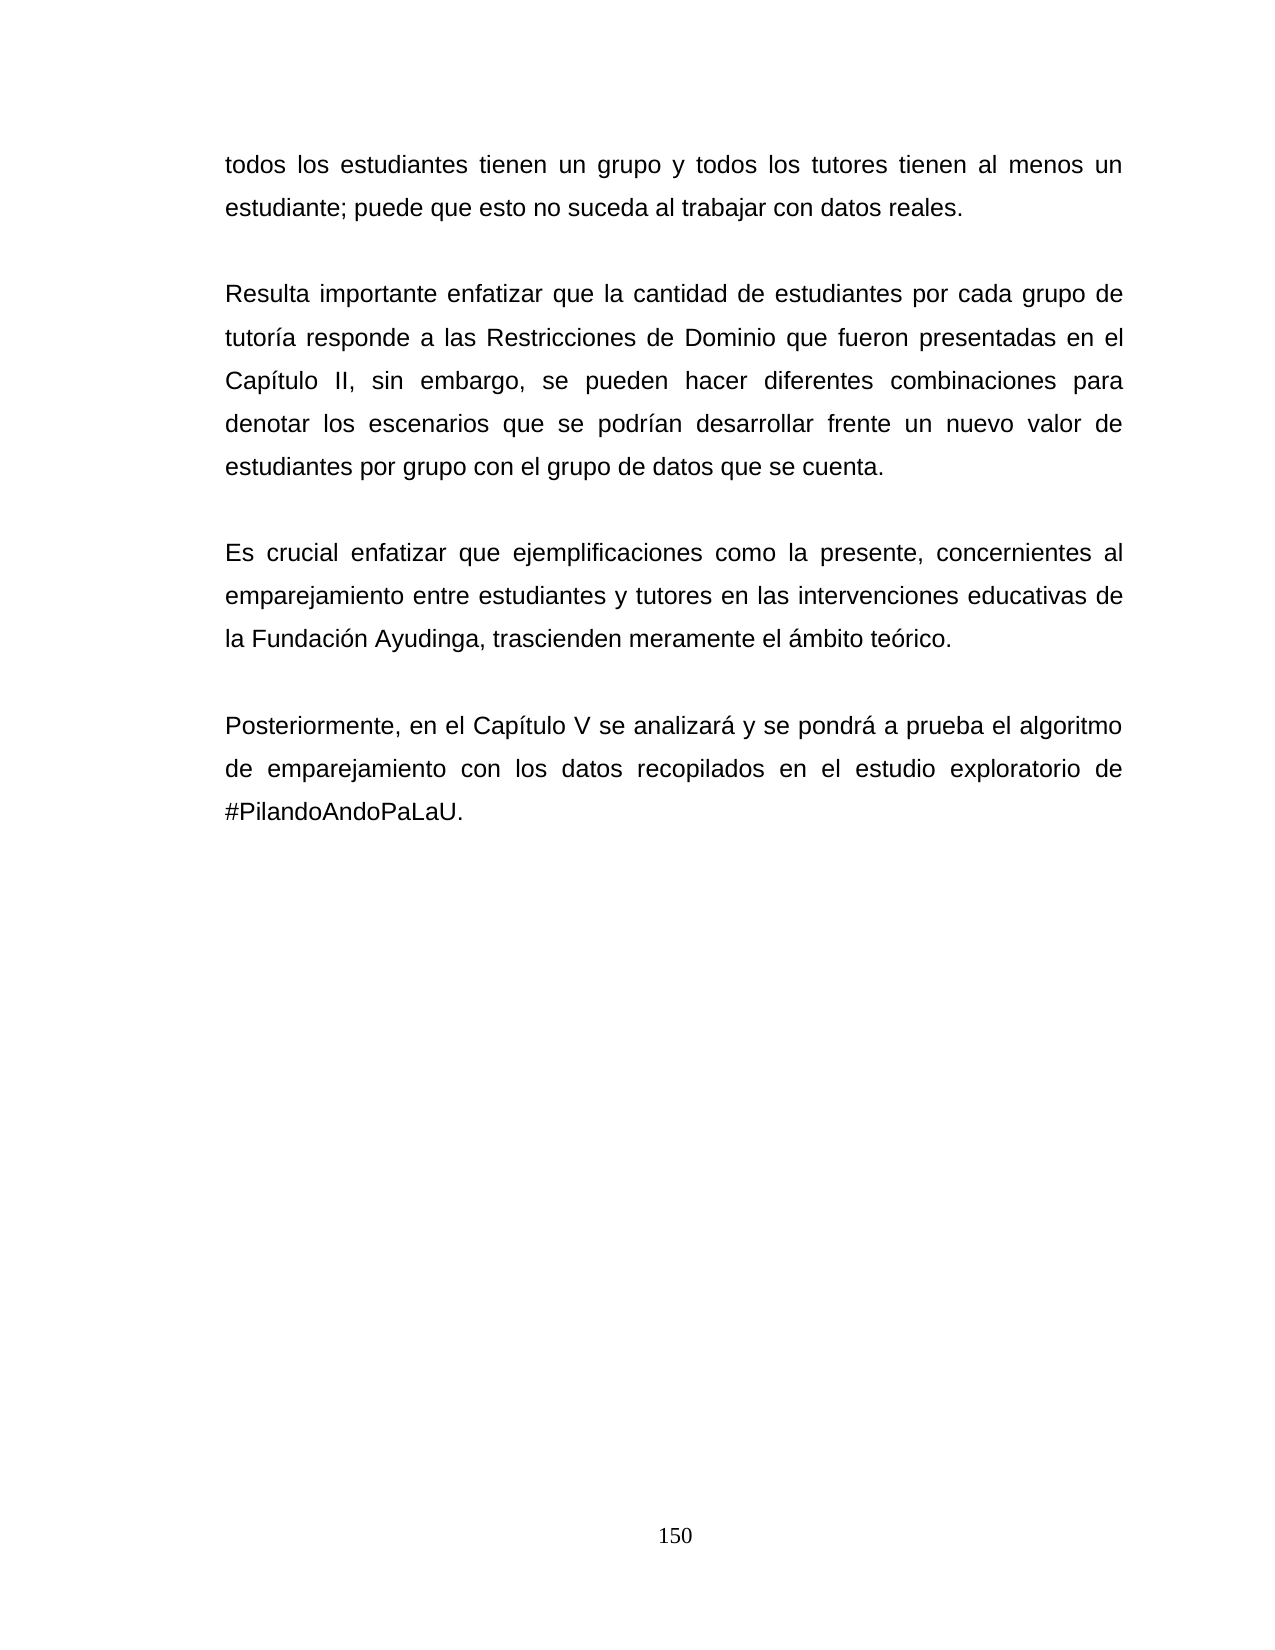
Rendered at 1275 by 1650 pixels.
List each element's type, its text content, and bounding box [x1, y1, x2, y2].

text Posteriormente, en el Capítulo V se analizará y se pondrá a prueba el algoritmo de emparejamiento con los datos recopilados en el estudio exploratorio de #PilandoAndoPaLaU. [225, 711, 1125, 826]
text Es crucial enfatizar que ejemplificaciones como la presente, concernientes al emparejamiento entre estudiantes y tutores en las intervenciones educativas de la Fundación Ayudinga, trascienden meramente el ámbito teórico. [225, 538, 1125, 653]
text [225, 150, 1125, 222]
text Resulta importante enfatizar que la cantidad de estudiantes por cada grupo de tutoría responde a las Restricciones de Dominio que fueron presentadas en el Capítulo II, sin embargo, se pueden hacer diferentes combinaciones para denotar los escenarios que se podrían desarrollar frente un nuevo valor de estudiantes por grupo con el grupo de datos que se cuenta. [225, 279, 1125, 481]
